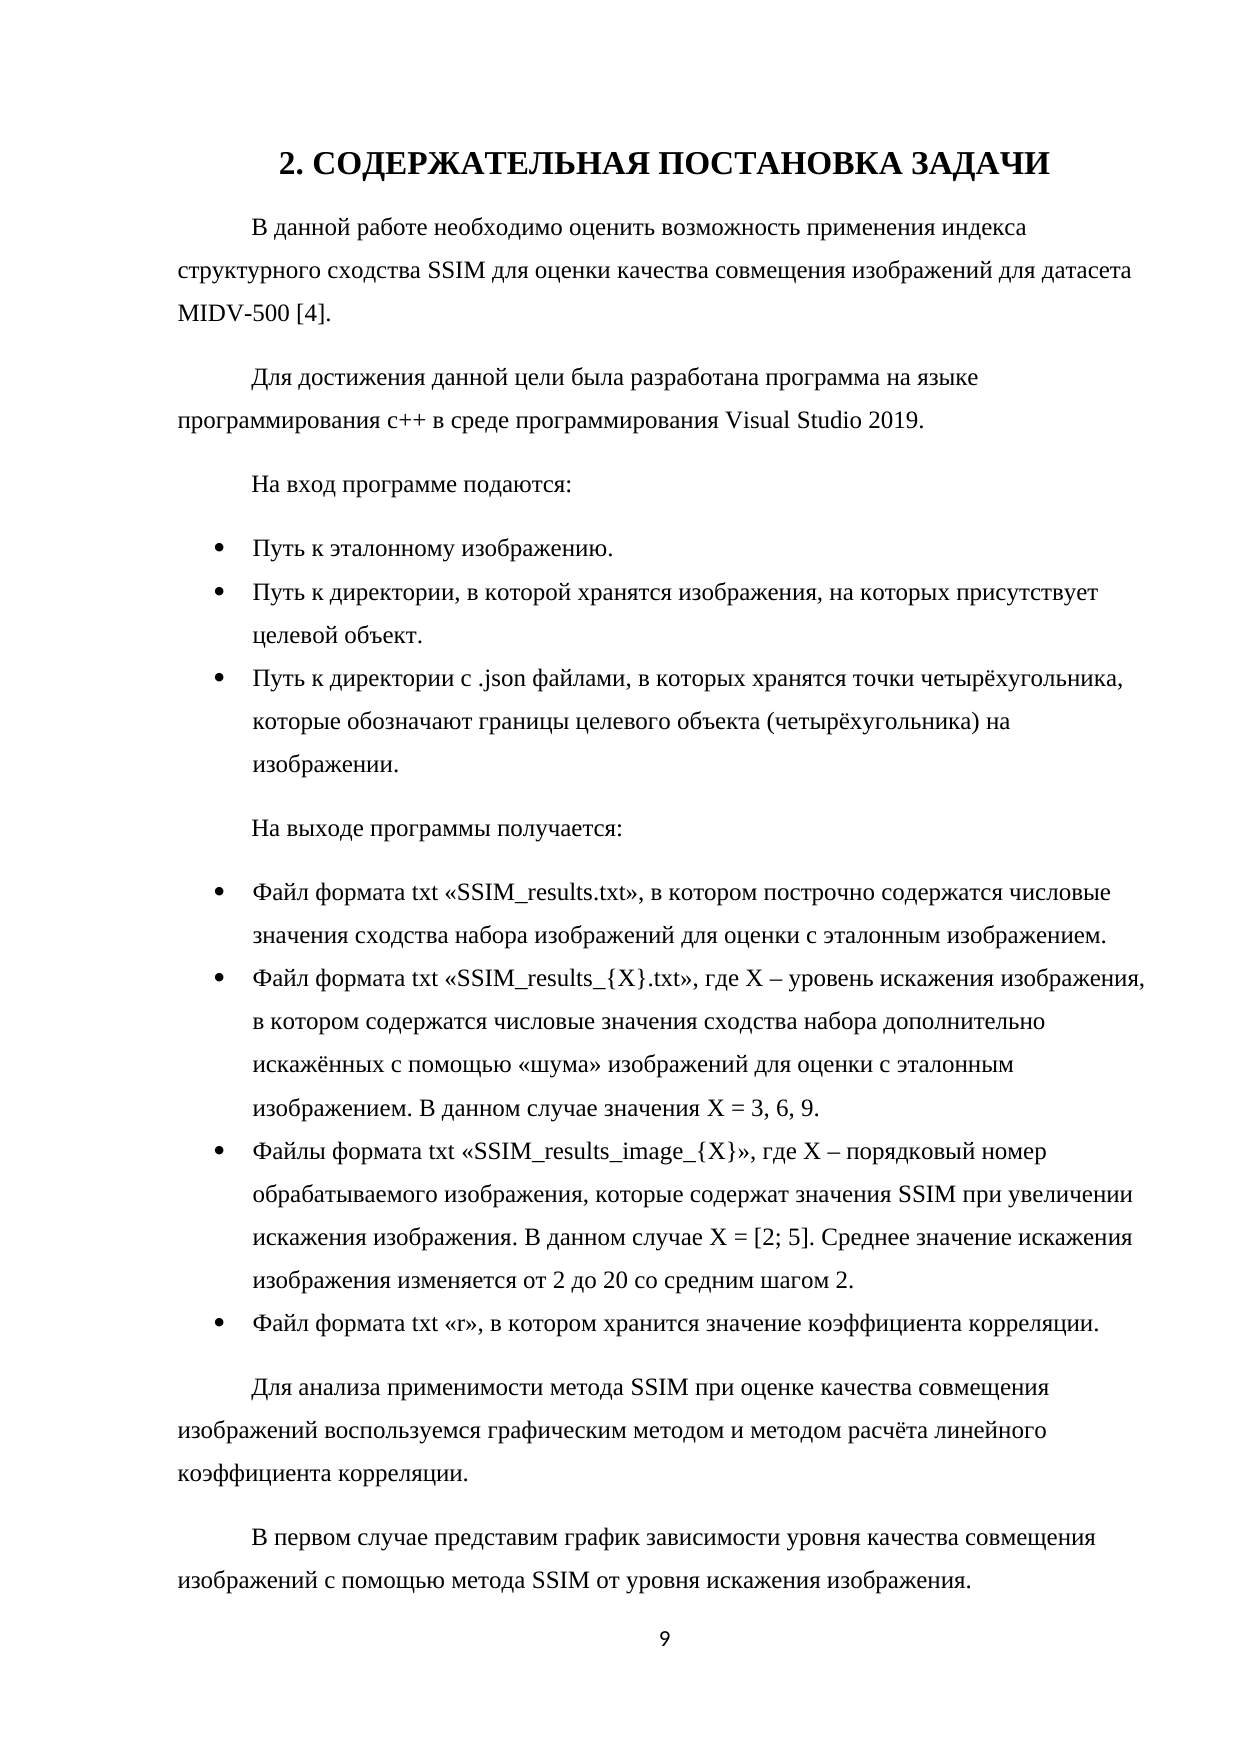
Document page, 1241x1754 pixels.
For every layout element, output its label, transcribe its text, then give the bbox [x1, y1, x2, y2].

text Для анализа применимости метода SSIM при оценке качества совмещения изображений воспользуемся графическим методом и методом расчёта линейного коэффициента корреляции. [177, 1372, 1152, 1487]
list Путь к директории с .json файлами, в которых хранятся точки четырёхугольника, которые обозначают границы целевого объекта (четырёхугольника) на изображении. [215, 663, 1152, 778]
list Файл формата txt «SSIM_results_{X}.txt», где X – уровень искажения изображения, в котором содержатся числовые значения сходства набора дополнительно искажённых с помощью «шума» изображений для оценки с эталонным изображением. В данном случае значения X = 3, 6, 9. [215, 963, 1152, 1121]
list Файл формата txt «r», в котором хранится значение коэффициента корреляции. [215, 1308, 1152, 1337]
text Для достижения данной цели была разработана программа на языке программирования c++ в среде программирования Visual Studio 2019. [177, 362, 1152, 434]
text В данной работе необходимо оценить возможность применения индекса структурного сходства SSIM для оценки качества совмещения изображений для датасета MIDV-500 [4]. [177, 212, 1152, 327]
list Файлы формата txt «SSIM_results_image_{X}», где X – порядковый номер обрабатываемого изображения, которые содержат значения SSIM при увеличении искажения изображения. В данном случае X = [2; 5]. Среднее значение искажения изображения изменяется от 2 до 20 со средним шагом 2. [215, 1136, 1152, 1294]
text На выходе программы получается: [177, 813, 1152, 842]
text В первом случае представим график зависимости уровня качества совмещения изображений с помощью метода SSIM от уровня искажения изображения. [177, 1522, 1152, 1594]
text На вход программе подаются: [177, 469, 1152, 498]
list Файл формата txt «SSIM_results.txt», в котором построчно содержатся числовые значения сходства набора изображений для оценки с эталонным изображением. [215, 877, 1152, 949]
list Путь к директории, в которой хранятся изображения, на которых присутствует целевой объект. [215, 577, 1152, 648]
list Путь к эталонному изображению. [215, 533, 1152, 562]
subtitle 2. СОДЕРЖАТЕЛЬНАЯ ПОСТАНОВКА ЗАДАЧИ [177, 143, 1152, 181]
